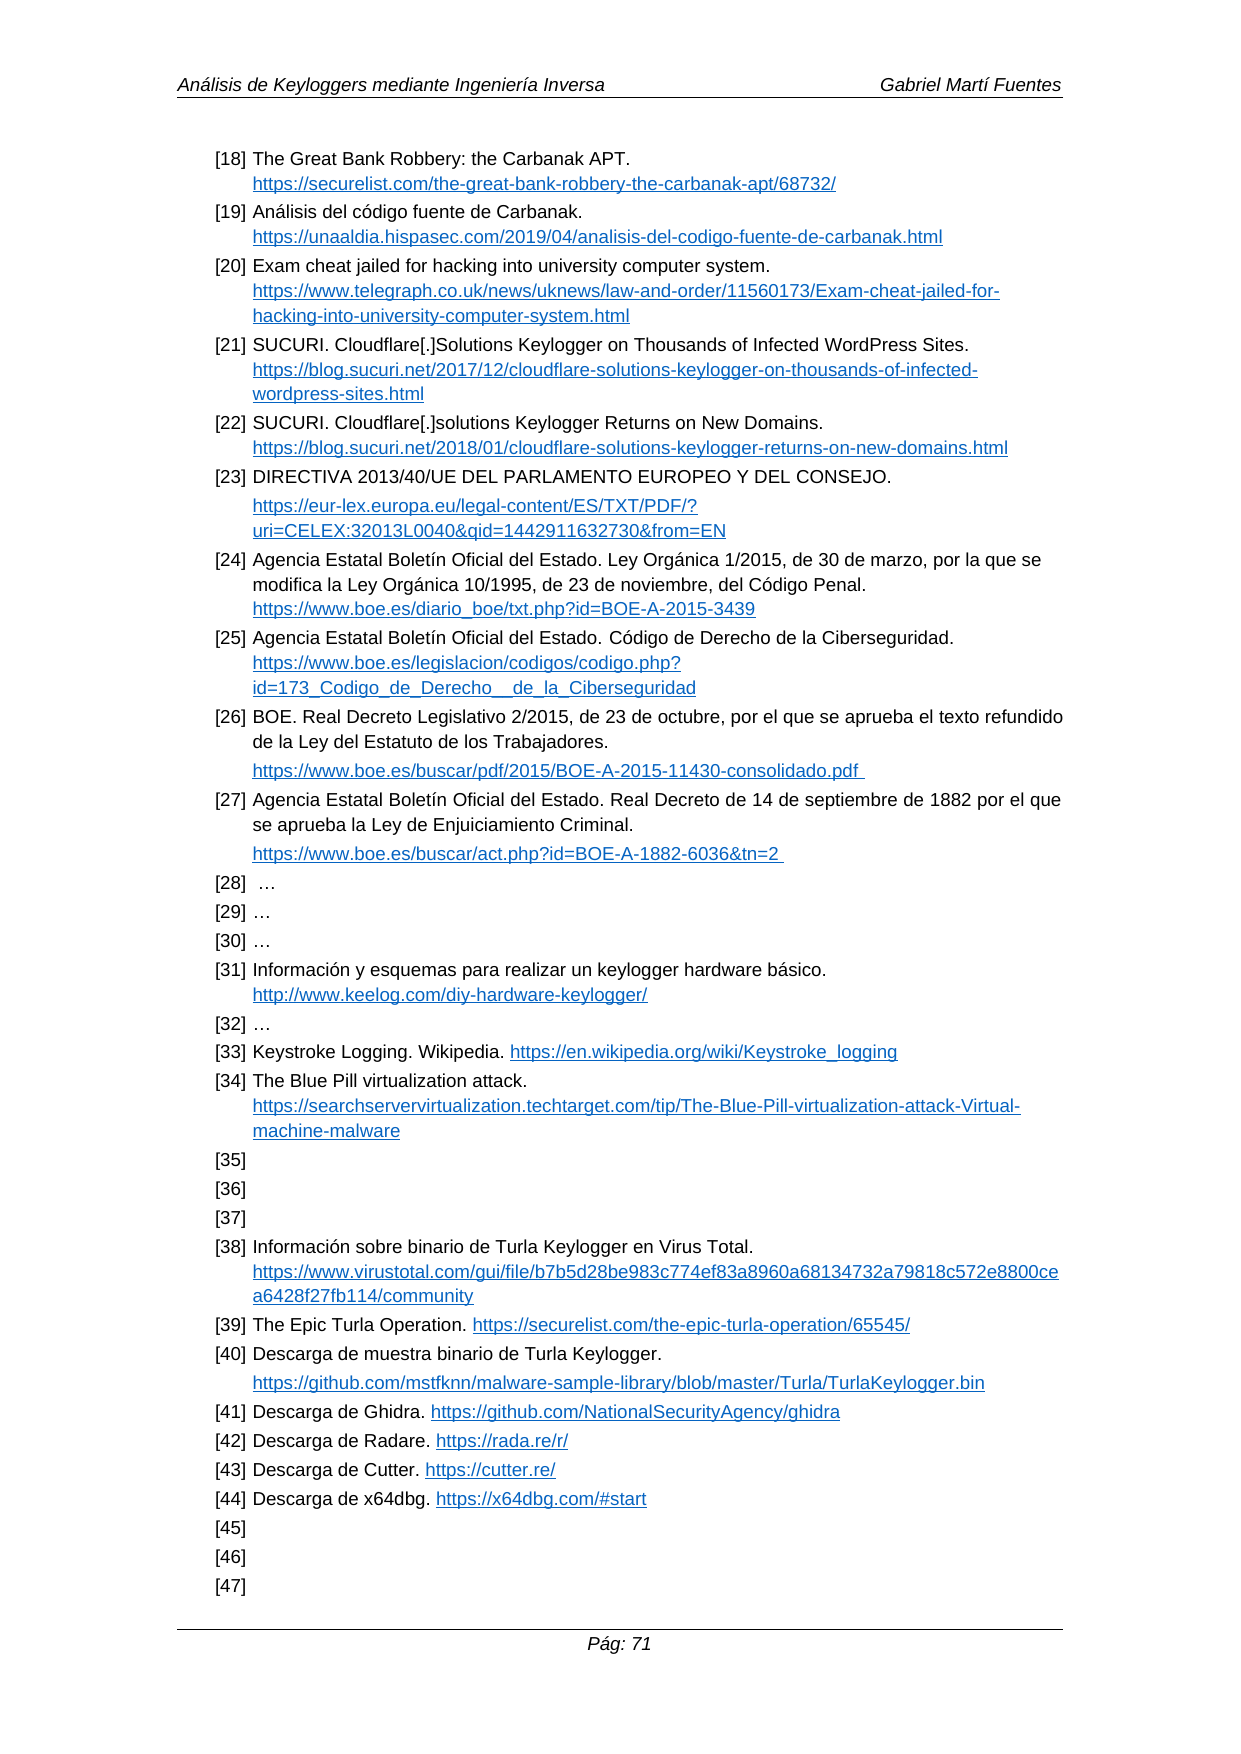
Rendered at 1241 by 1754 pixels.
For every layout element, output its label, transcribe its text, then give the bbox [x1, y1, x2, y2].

list Información sobre binario de Turla Keylogger en Virus Total. https://www.virustotal.com/gui/file/b7b5d28be983c774ef83a8960a68134732a79818c572e8800cea6428f27fb114/community [215, 1236, 1063, 1307]
list https://eur-lex.europa.eu/legal-content/ES/TXT/PDF/?uri=CELEX:32013L0040&qid=1442911632730&from=EN [252, 495, 1063, 541]
list https://github.com/mstfknn/malware-sample-library/blob/master/Turla/TurlaKeylogger.bin [252, 1372, 1063, 1394]
list BOE. Real Decreto Legislativo 2/2015, de 23 de octubre, por el que se aprueba el texto refundido de la Ley del Estatuto de los Trabajadores. [215, 706, 1063, 752]
list Información y esquemas para realizar un keylogger hardware básico. http://www.keelog.com/diy-hardware-keylogger/ [215, 959, 1063, 1005]
list Descarga de Cutter. https://cutter.re/ [215, 1459, 1063, 1481]
list Descarga de Radare. https://rada.re/r/ [215, 1430, 1063, 1452]
list Agencia Estatal Boletín Oficial del Estado. Código de Derecho de la Ciberseguridad. https://www.boe.es/legislacion/codigos/codigo.php?id=173_Codigo_de_Derecho__de_la_Ciberseguridad [215, 627, 1063, 698]
list Análisis del código fuente de Carbanak. https://unaaldia.hispasec.com/2019/04/analisis-del-codigo-fuente-de-carbanak.html [215, 201, 1063, 248]
list SUCURI. Cloudflare[.]solutions Keylogger Returns on New Domains. https://blog.sucuri.net/2018/01/cloudflare-solutions-keylogger-returns-on-new-domains.html [215, 412, 1063, 458]
list Descarga de muestra binario de Turla Keylogger. [215, 1343, 1063, 1365]
list https://www.boe.es/buscar/pdf/2015/BOE-A-2015-11430-consolidado.pdf [252, 759, 1063, 781]
list … [215, 930, 1063, 951]
list Exam cheat jailed for hacking into university computer system. https://www.telegraph.co.uk/news/uknews/law-and-order/11560173/Exam-cheat-jailed-for-hacking-into-university-computer-system.html [215, 255, 1063, 326]
list The Epic Turla Operation. https://securelist.com/the-epic-turla-operation/65545/ [215, 1314, 1063, 1336]
list https://www.boe.es/buscar/act.php?id=BOE-A-1882-6036&tn=2 [252, 843, 1063, 864]
list Agencia Estatal Boletín Oficial del Estado. Ley Orgánica 1/2015, de 30 de marzo, por la que se modifica la Ley Orgánica 10/1995, de 23 de noviembre, del Código Penal. https://www.boe.es/diario_boe/txt.php?id=BOE-A-2015-3439 [215, 549, 1063, 620]
list The Great Bank Robbery: the Carbanak APT. https://securelist.com/the-great-bank-robbery-the-carbanak-apt/68732/ [215, 148, 1063, 194]
list The Blue Pill virtualization attack. https://searchservervirtualization.techtarget.com/tip/The-Blue-Pill-virtualization-attack-Virtual-machine-malware [215, 1070, 1063, 1141]
list Keystroke Logging. Wikipedia. https://en.wikipedia.org/wiki/Keystroke_logging [215, 1041, 1063, 1063]
list SUCURI. Cloudflare[.]Solutions Keylogger on Thousands of Infected WordPress Sites. https://blog.sucuri.net/2017/12/cloudflare-solutions-keylogger-on-thousands-of-infected-wordpress-sites.html [215, 334, 1063, 405]
list Agencia Estatal Boletín Oficial del Estado. Real Decreto de 14 de septiembre de 1882 por el que se aprueba la Ley de Enjuiciamiento Criminal. [215, 789, 1063, 835]
list … [215, 901, 1063, 922]
list DIRECTIVA 2013/40/UE DEL PARLAMENTO EUROPEO Y DEL CONSEJO. [215, 466, 1063, 487]
list Descarga de Ghidra. https://github.com/NationalSecurityAgency/ghidra [215, 1401, 1063, 1423]
list … [215, 872, 1063, 893]
list … [215, 1012, 1063, 1034]
list Descarga de x64dbg. https://x64dbg.com/#start [215, 1488, 1063, 1509]
